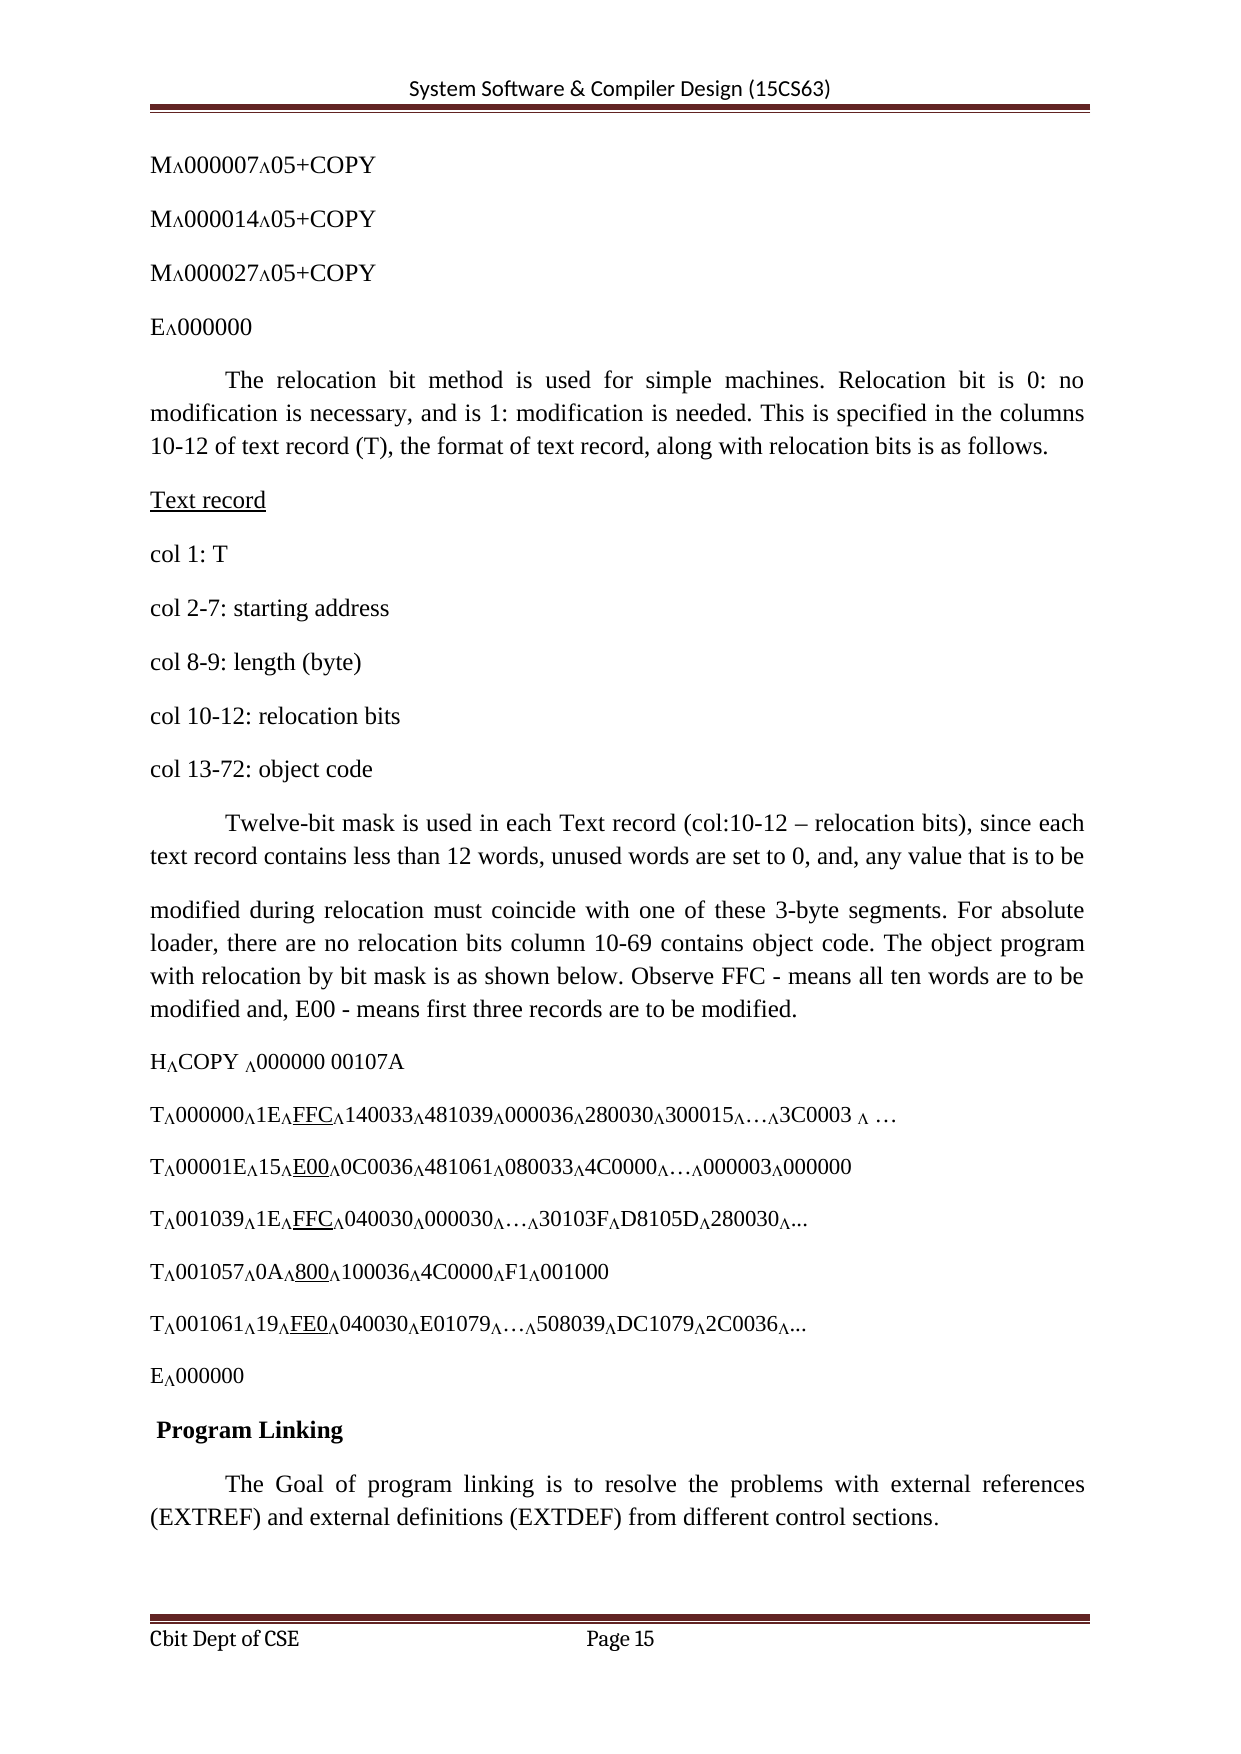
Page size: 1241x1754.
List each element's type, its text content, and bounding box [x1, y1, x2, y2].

text T0000001EFFC140033481039000036280030300015…3C0003  … [150, 1101, 1090, 1128]
text Program Linking [150, 1415, 1090, 1444]
text Text record [150, 485, 1090, 514]
text col 10-12: relocation bits [150, 701, 1090, 729]
text modified during relocation must coincide with one of these 3-byte segments. For absolute loader, there are no relocation bits column 10-69 contains object code. The object program with relocation by bit mask is as shown below. Observe FFC - means all ten words are to be modified and, E00 - means first three records are to be modified. [150, 895, 1086, 1023]
text E000000 [150, 312, 1090, 340]
text The Goal of program linking is to resolve the problems with external references (EXTREF) and external definitions (EXTDEF) from different control sections. [150, 1469, 1086, 1531]
text T00106119FE0040030E01079…508039DC10792C0036... [150, 1310, 1090, 1338]
text col 8-9: length (byte) [150, 647, 1090, 676]
text col 1: T [150, 539, 1090, 568]
text T0010391EFFC040030000030…30103FD8105D280030... [150, 1205, 1090, 1233]
text col 2-7: starting address [150, 593, 1090, 622]
text T00001E15E000C00364810610800334C0000…000003000000 [150, 1153, 1090, 1181]
text HCOPY 000000 00107A [150, 1048, 1090, 1076]
text T0010570A8001000364C0000F1001000 [150, 1258, 1090, 1285]
text Twelve-bit mask is used in each Text record (col:10-12 – relocation bits), since each text record contains less than 12 words, unused words are set to 0, and, any value that is to be [150, 808, 1086, 870]
text The relocation bit method is used for simple machines. Relocation bit is 0: no modification is necessary, and is 1: modification is needed. This is specified in the columns 10-12 of text record (T), the format of text record, along with relocation bits is as follows. [150, 365, 1086, 460]
text E000000 [150, 1363, 1090, 1390]
text M00002705+COPY [150, 258, 1090, 286]
text col 13-72: object code [150, 754, 1090, 783]
text M00000705+COPY [150, 150, 1090, 179]
text M00001405+COPY [150, 204, 1090, 233]
